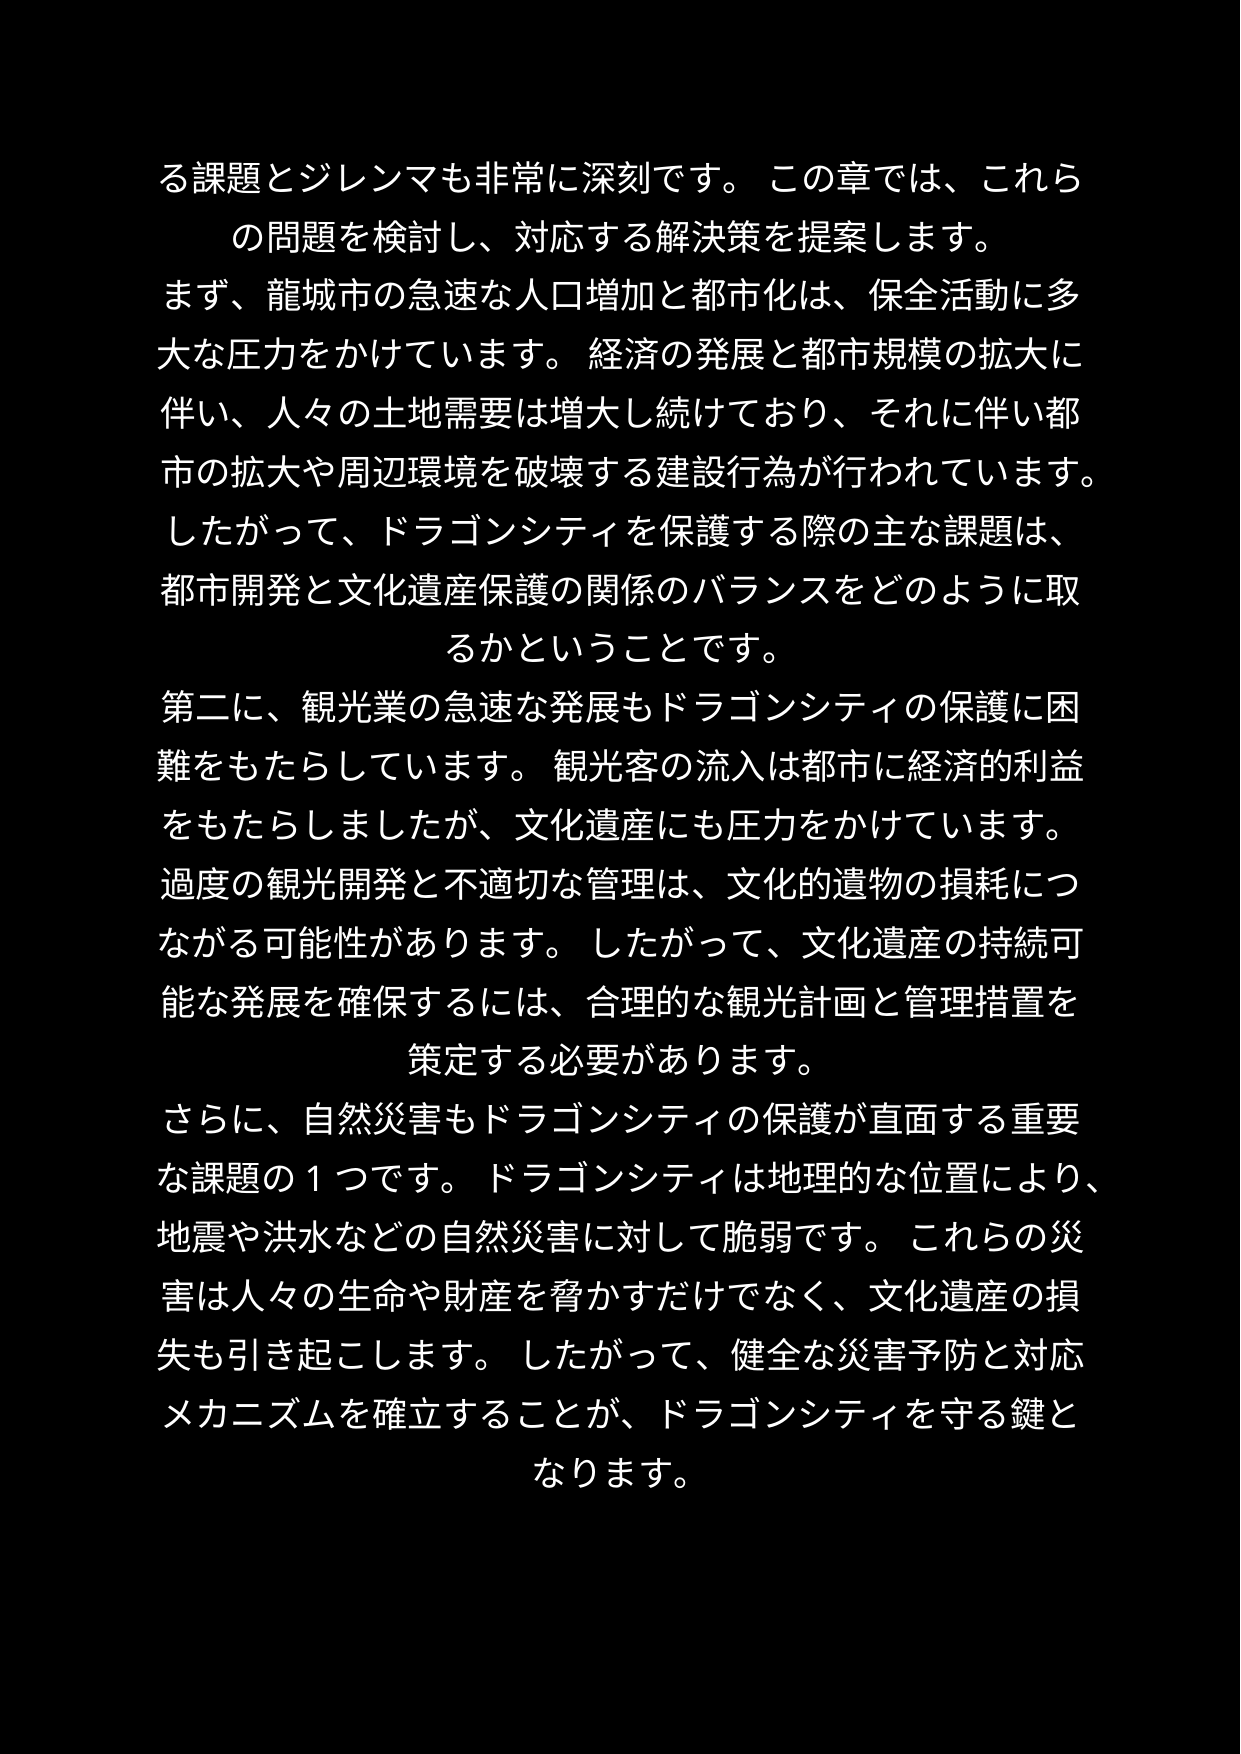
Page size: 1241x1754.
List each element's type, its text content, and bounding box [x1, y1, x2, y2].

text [150, 150, 1090, 260]
text 第二に、観光業の急速な発展もドラゴンシティの保護に困難をもたらしています。 観光客の流入は都市に経済的利益をもたらしましたが、文化遺産にも圧力をかけています。 過度の観光開発と不適切な管理は、文化的遺物の損耗につながる可能性があります。 したがって、文化遺産の持続可能な発展を確保するには、合理的な観光計画と管理措置を策定する必要があります。 [150, 680, 1090, 1084]
text さらに、自然災害もドラゴンシティの保護が直面する重要な課題の 1 つです。 ドラゴンシティは地理的な位置により、地震や洪水などの自然災害に対して脆弱です。 これらの災害は人々の生命や財産を脅かすだけでなく、文化遺産の損失も引き起こします。 したがって、健全な災害予防と対応メカニズムを確立することが、ドラゴンシティを守る鍵となります。 [150, 1092, 1090, 1496]
text まず、龍城市の急速な人口増加と都市化は、保全活動に多大な圧力をかけています。 経済の発展と都市規模の拡大に伴い、人々の土地需要は増大し続けており、それに伴い都市の拡大や周辺環境を破壊する建設行為が行われています。 したがって、ドラゴンシティを保護する際の主な課題は、都市開発と文化遺産保護の関係のバランスをどのように取るかということです。 [150, 268, 1090, 672]
